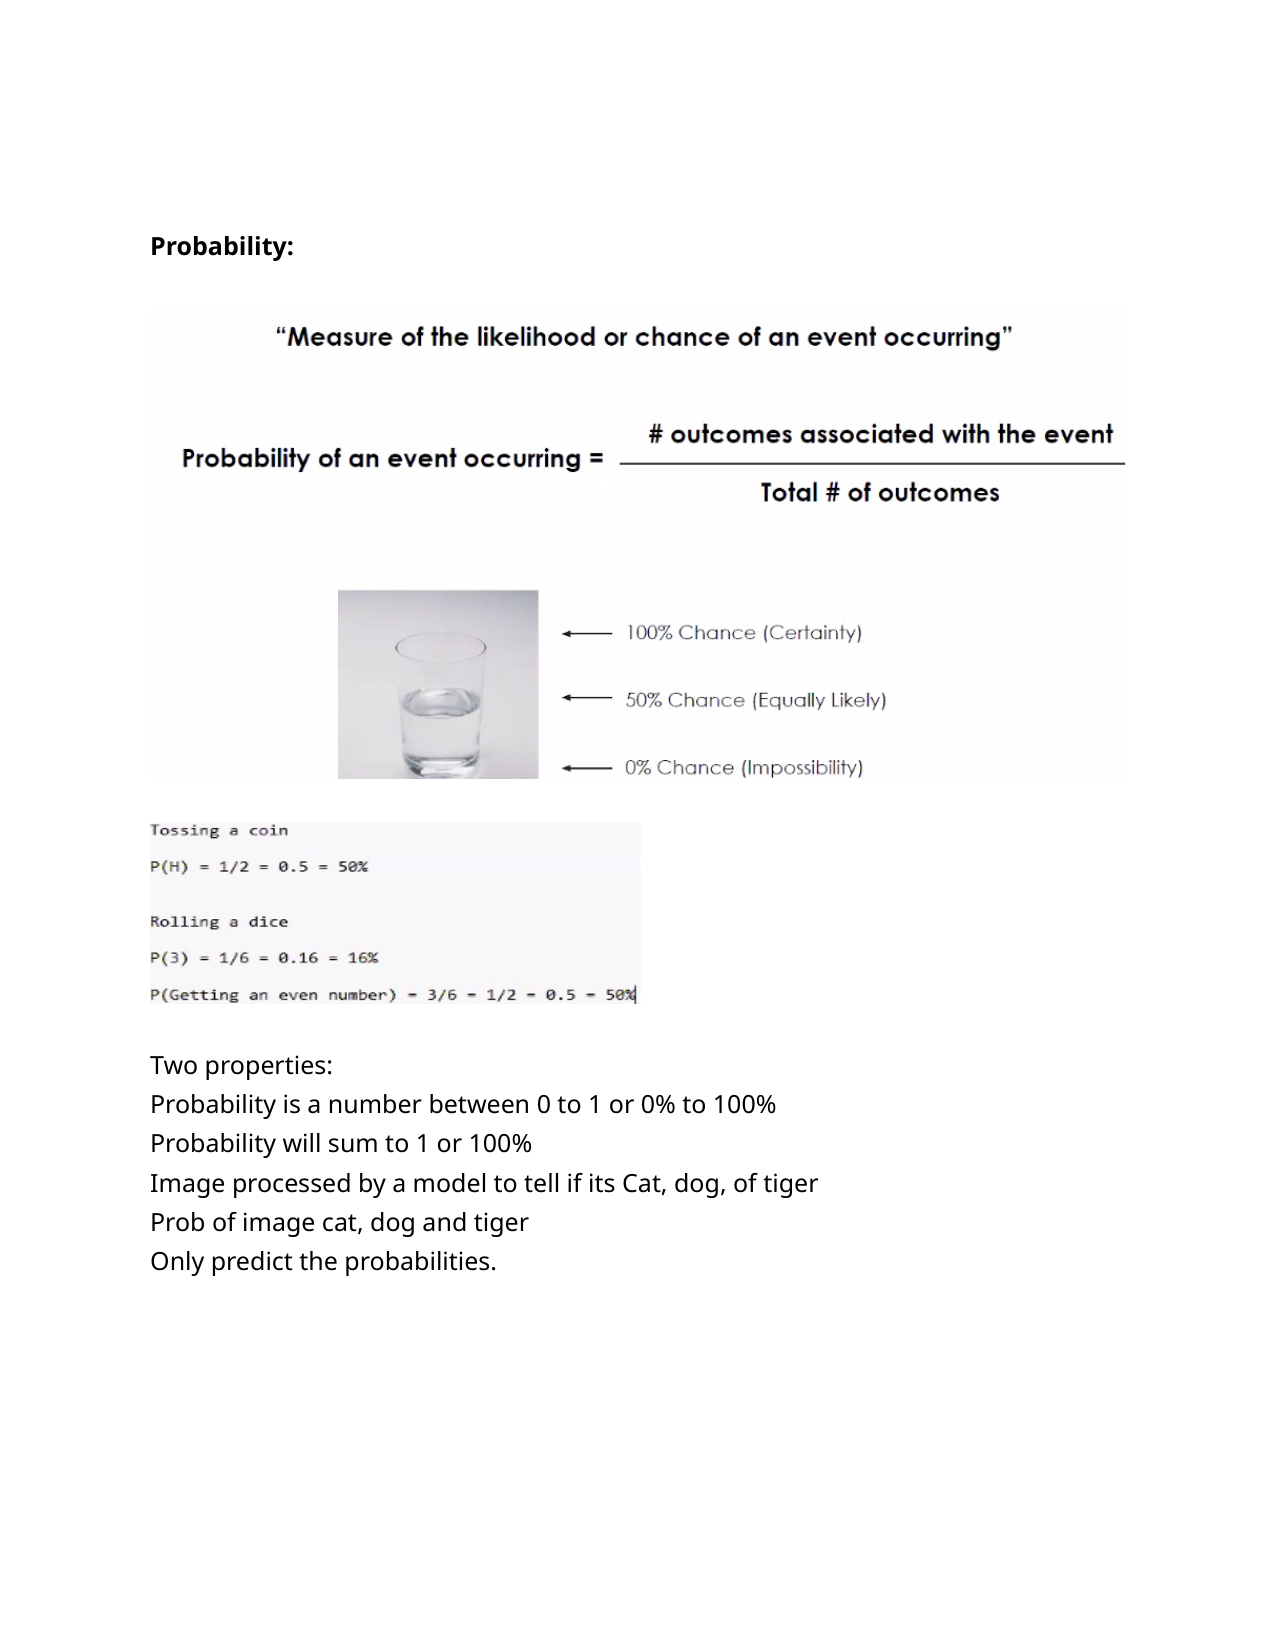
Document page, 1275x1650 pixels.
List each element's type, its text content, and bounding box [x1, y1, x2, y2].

picture [150, 823, 641, 1004]
text Only predict the probabilities. [150, 1243, 1125, 1278]
text Probability is a number between 0 to 1 or 0% to 100% [150, 1087, 1125, 1121]
text Probability will sum to 1 or 100% [150, 1126, 1125, 1160]
text Probability: [150, 228, 1125, 262]
text Two properties: [150, 1048, 1125, 1082]
text Prob of image cat, dog and tiger [150, 1204, 1125, 1238]
text Image processed by a model to tell if its Cat, dog, of tiger [150, 1165, 1125, 1199]
picture [150, 306, 1125, 779]
